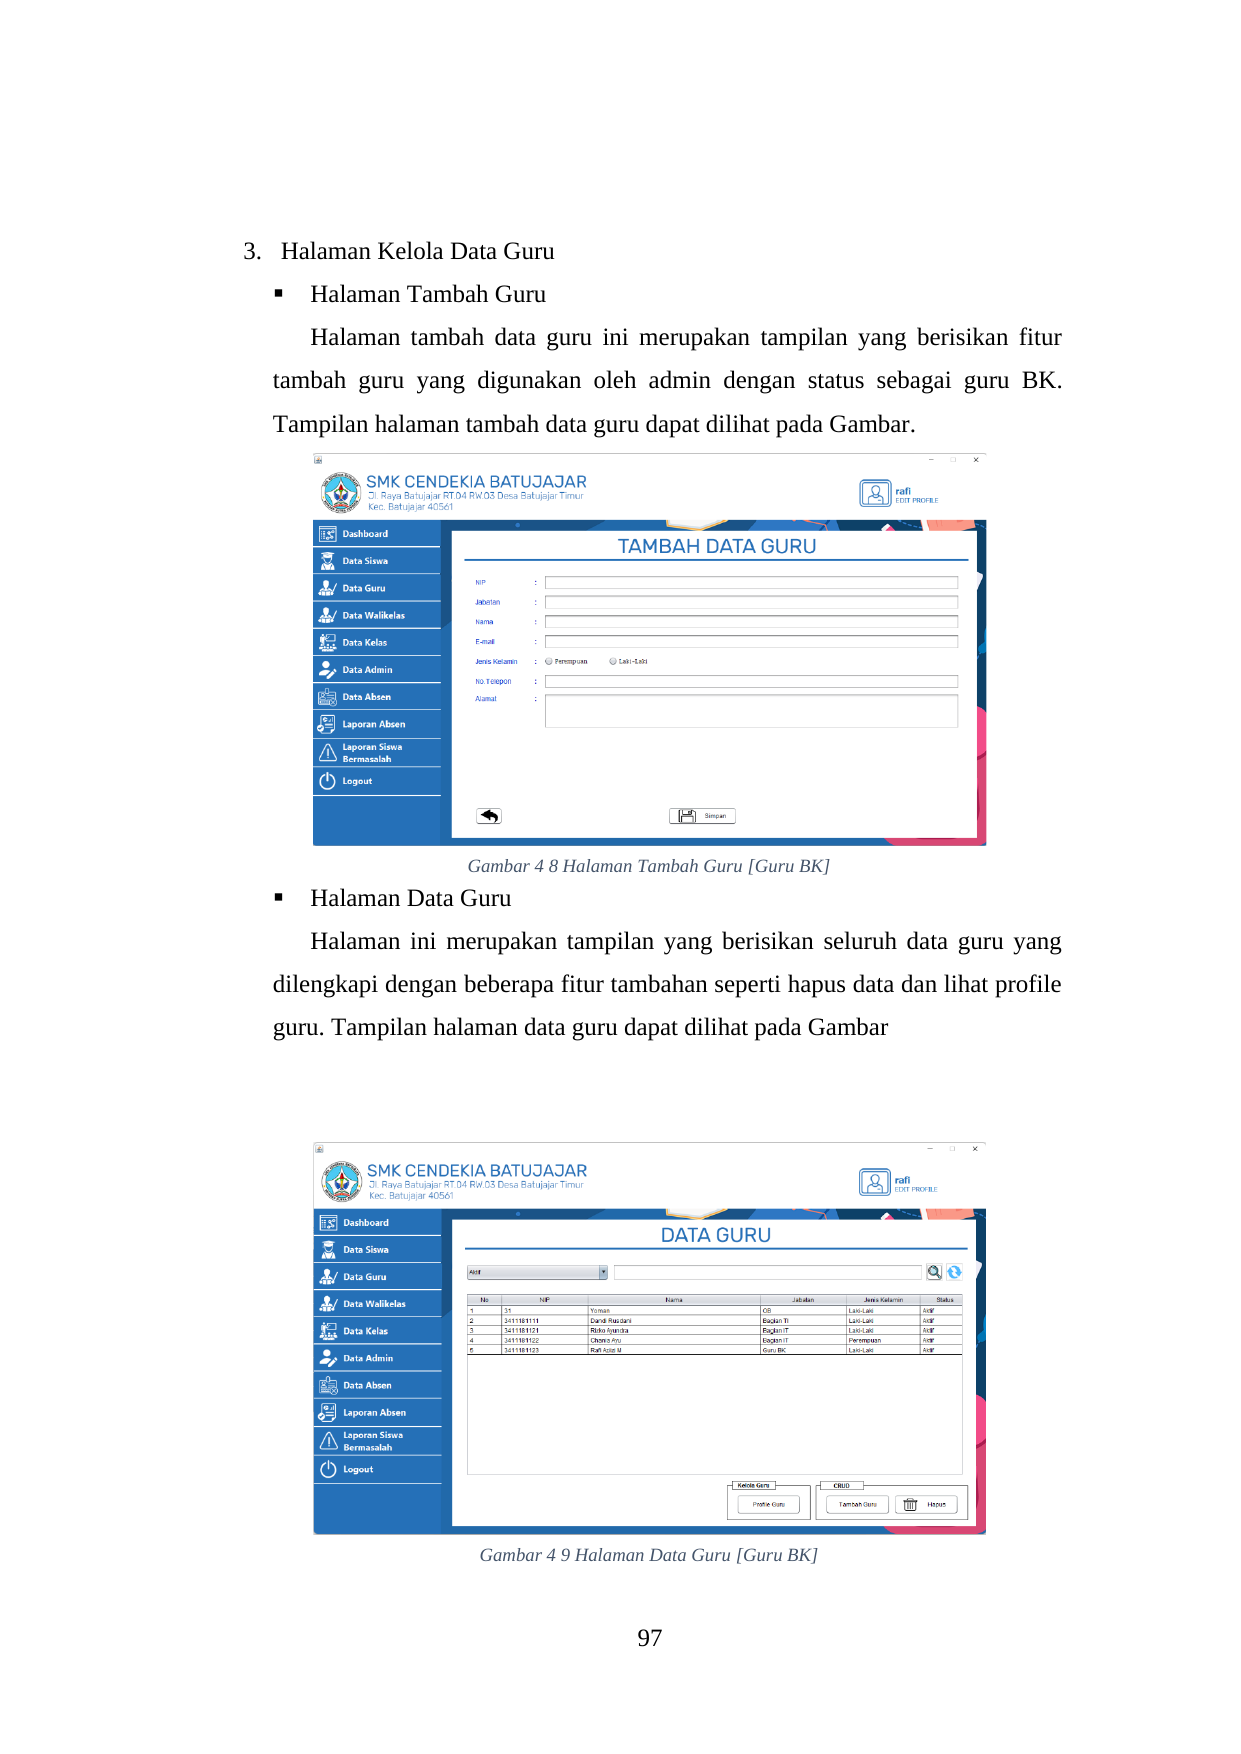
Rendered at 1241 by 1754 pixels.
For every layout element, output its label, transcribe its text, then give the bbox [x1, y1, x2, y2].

list Halaman Kelola Data Guru [243, 236, 1063, 265]
text Halaman ini merupakan tampilan yang berisikan seluruh data guru yang dilengkapi dengan beberapa fitur tambahan seperti hapus data dan lihat profile guru. Tampilan halaman data guru dapat dilihat pada Gambar [273, 926, 1063, 1041]
picture [313, 1142, 986, 1535]
list Halaman Tambah Guru [273, 279, 1063, 308]
text Halaman tambah data guru ini merupakan tampilan yang berisikan fitur tambah guru yang digunakan oleh admin dengan status sebagai guru BK. Tampilan halaman tambah data guru dapat dilihat pada Gambar. [273, 322, 1063, 437]
list Halaman Data Guru [273, 883, 1063, 912]
picture [313, 453, 987, 846]
